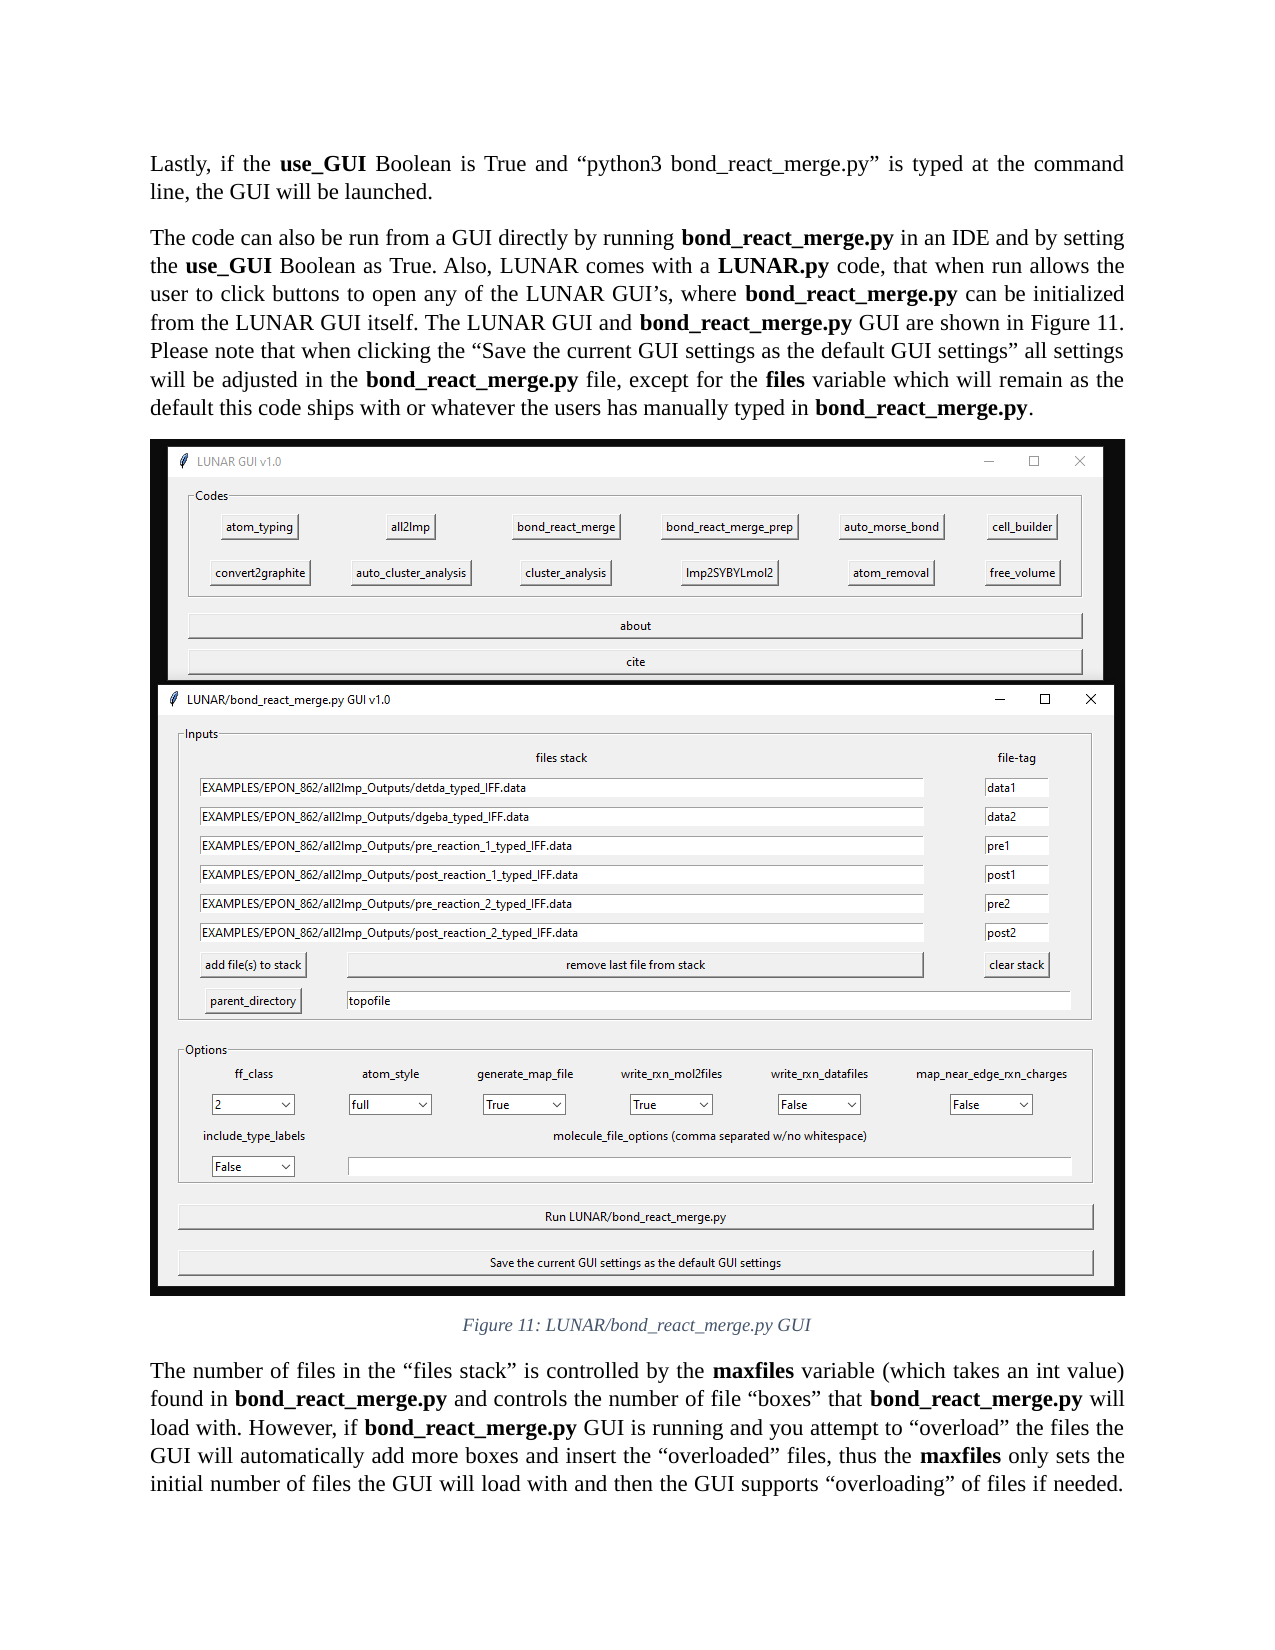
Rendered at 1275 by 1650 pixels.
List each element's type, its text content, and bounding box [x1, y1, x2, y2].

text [150, 1357, 1125, 1497]
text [150, 150, 1125, 205]
text Figure 11: LUNAR/bond_react_merge.py GUI [150, 1314, 1125, 1336]
picture [150, 439, 1125, 1296]
text The code can also be run from a GUI directly by running bond_react_merge.py in an IDE and by setting the use_GUI Boolean as True. Also, LUNAR comes with a LUNAR.py code, that when run allows the user to click buttons to open any of the LUNAR GUI’s, where bond_react_merge.py can be initialized from the LUNAR GUI itself. The LUNAR GUI and bond_react_merge.py GUI are shown in Figure 11. Please note that when clicking the “Save the current GUI settings as the default GUI settings” all settings will be adjusted in the bond_react_merge.py file, except for the files variable which will remain as the default this code ships with or whatever the users has manually typed in bond_react_merge.py. [150, 223, 1125, 421]
